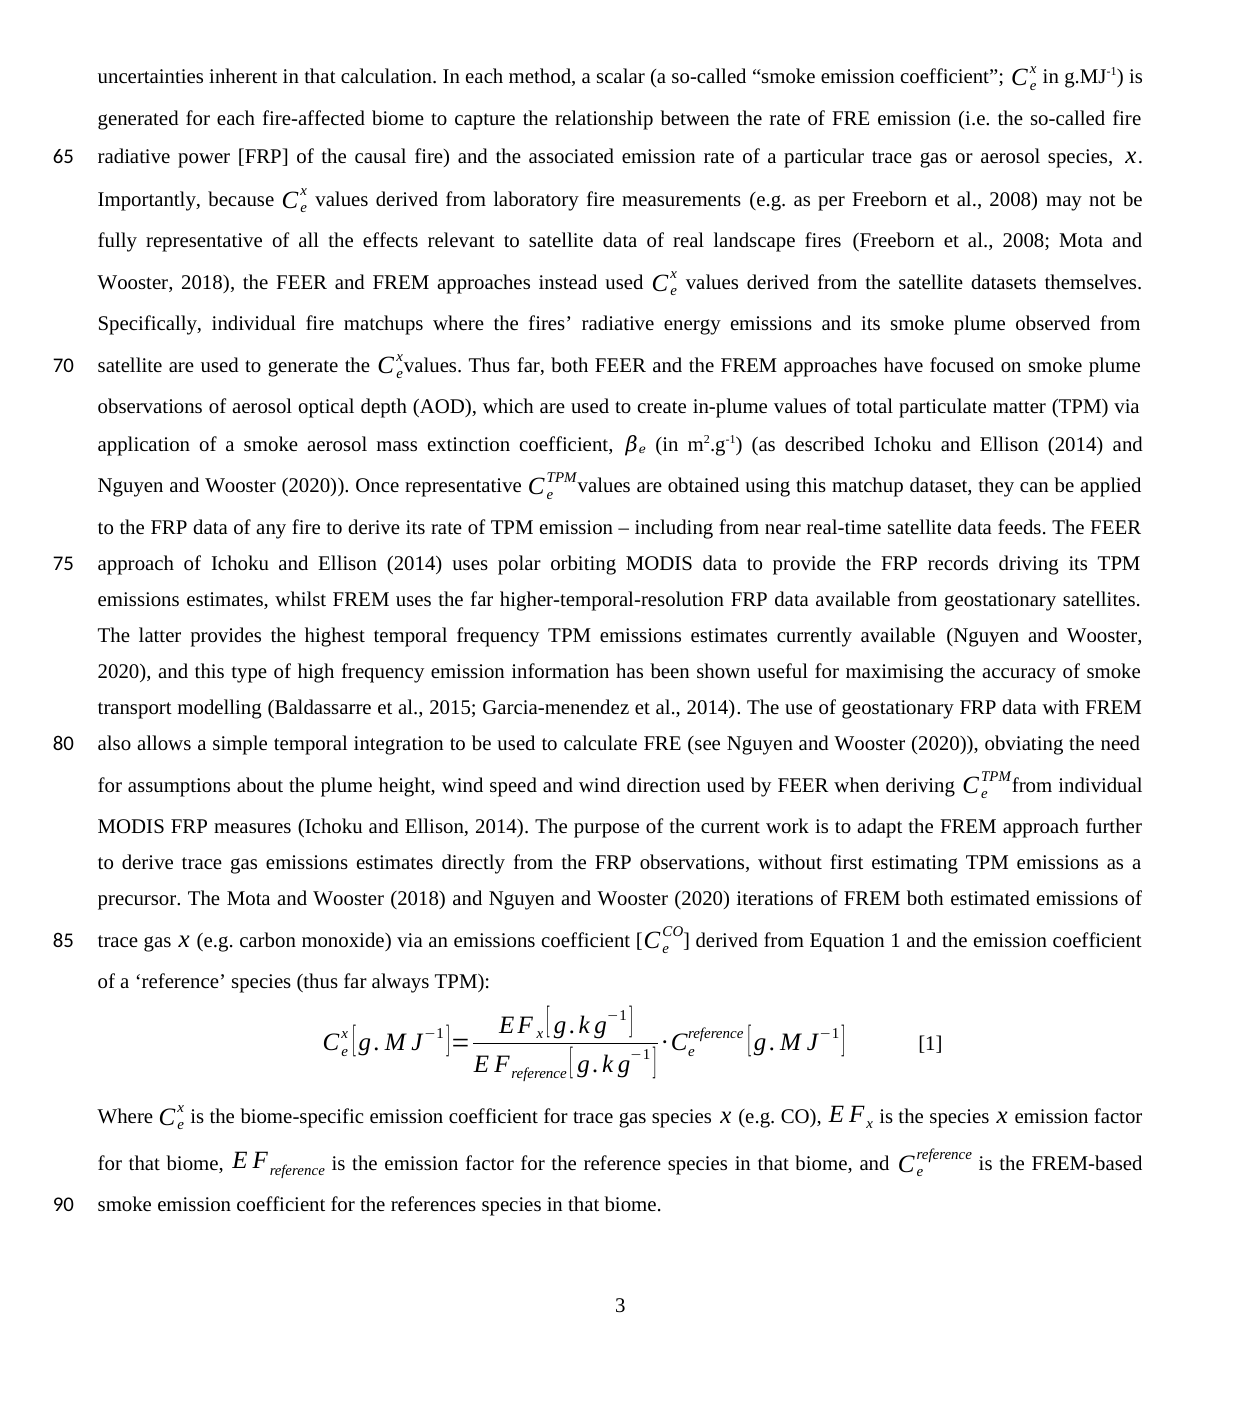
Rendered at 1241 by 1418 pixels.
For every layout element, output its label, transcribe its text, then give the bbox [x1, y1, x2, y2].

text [97, 59, 1143, 993]
text [1] [247, 1005, 1143, 1082]
text Where is the biome-specific emission coefficient for trace gas species (e.g. CO), is the species emission factor for that biome, is the emission factor for the reference species in that biome, and is the FREM-based smoke emission coefficient for the references species in that biome. [97, 1098, 1143, 1216]
